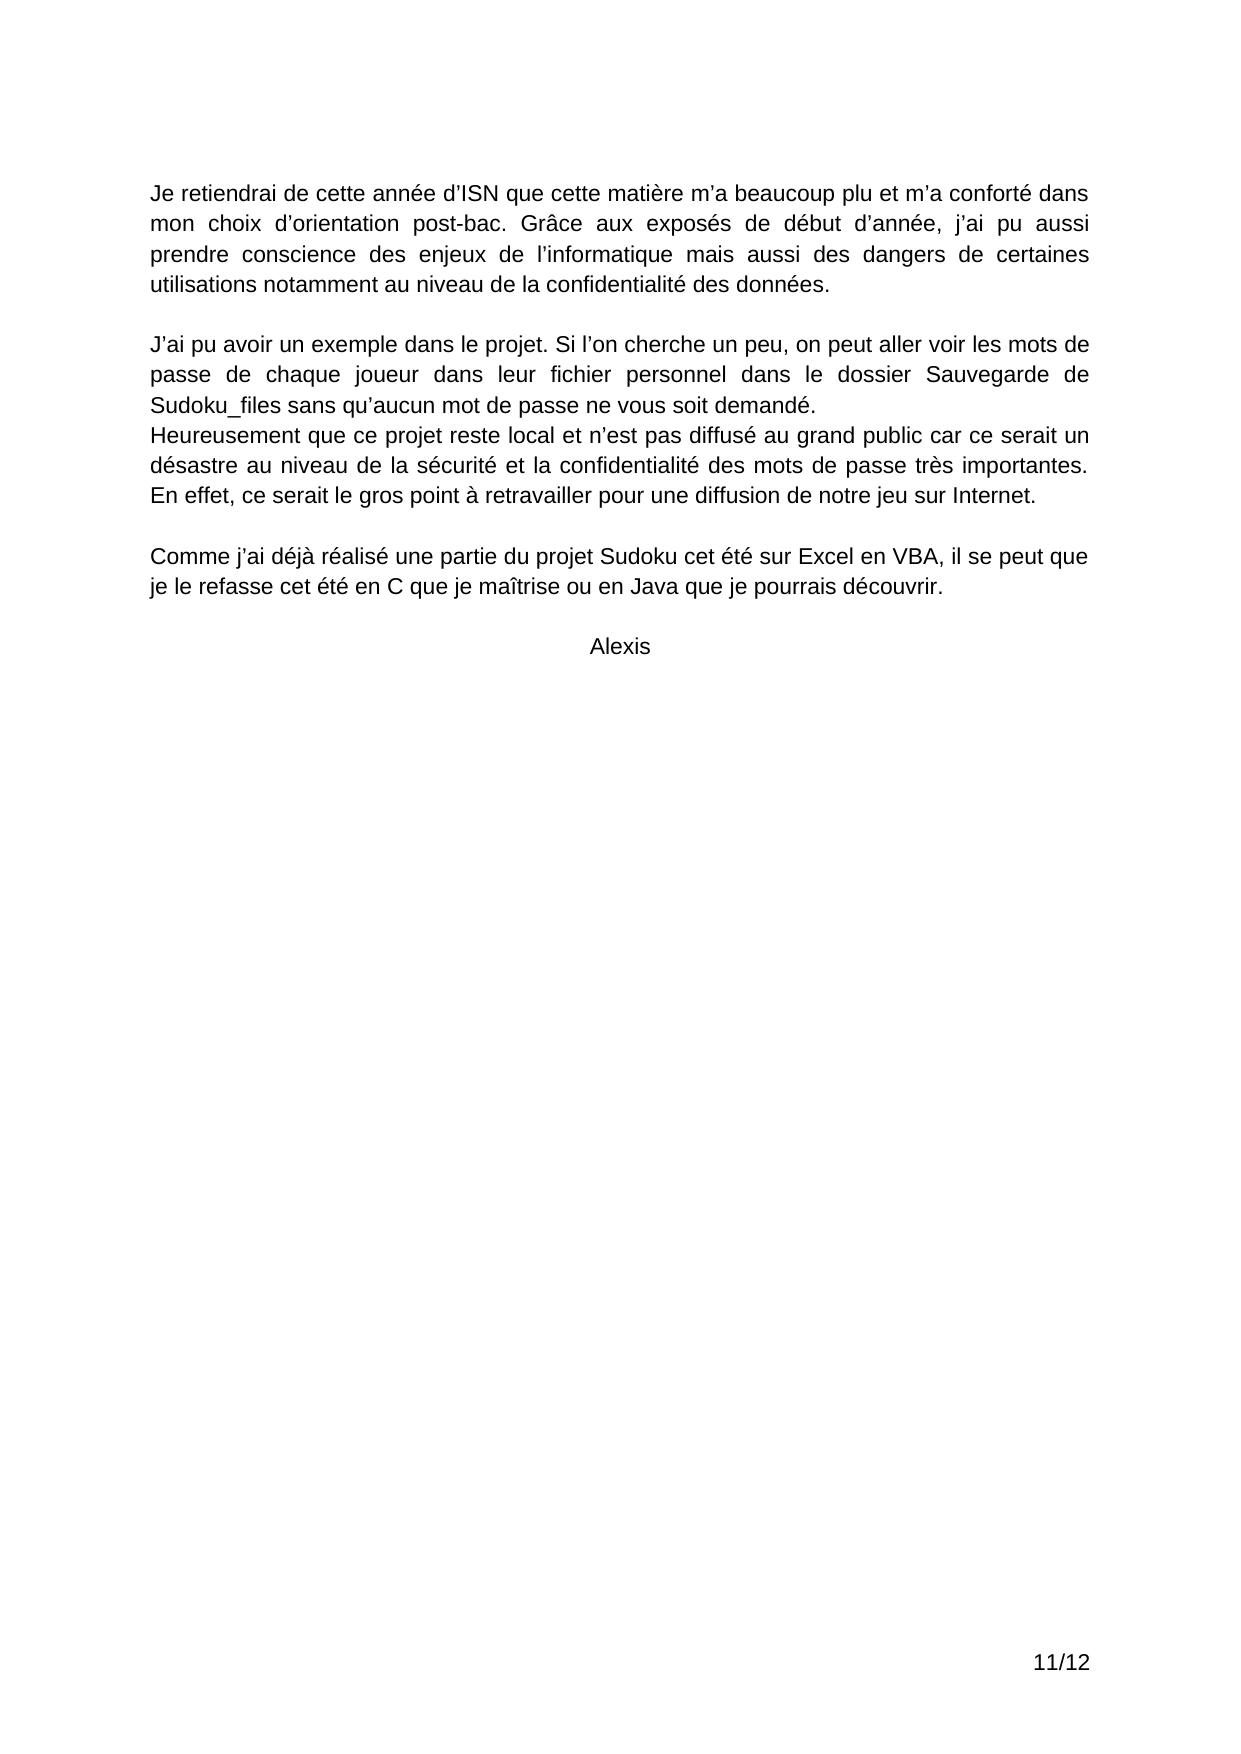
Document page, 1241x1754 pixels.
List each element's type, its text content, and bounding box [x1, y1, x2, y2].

text J’ai pu avoir un exemple dans le projet. Si l’on cherche un peu, on peut aller voir les mots de passe de chaque joueur dans leur fichier personnel dans le dossier Sauvegarde de Sudoku_files sans qu’aucun mot de passe ne vous soit demandé. [150, 331, 1090, 418]
text Je retiendrai de cette année d’ISN que cette matière m’a beaucoup plu et m’a conforté dans mon choix d’orientation post-bac. Grâce aux exposés de début d’année, j’ai pu aussi prendre conscience des enjeux de l’informatique mais aussi des dangers de certaines utilisations notamment au niveau de la confidentialité des données. [150, 180, 1090, 297]
text Heureusement que ce projet reste local et n’est pas diffusé au grand public car ce serait un désastre au niveau de la sécurité et la confidentialité des mots de passe très importantes. En effet, ce serait le gros point à retravailler pour une diffusion de notre jeu sur Internet. [150, 422, 1090, 509]
text Comme j’ai déjà réalisé une partie du projet Sudoku cet été sur Excel en VBA, il se peut que je le refasse cet été en C que je maîtrise ou en Java que je pourrais découvrir. [150, 543, 1090, 599]
text Alexis [150, 633, 1090, 660]
